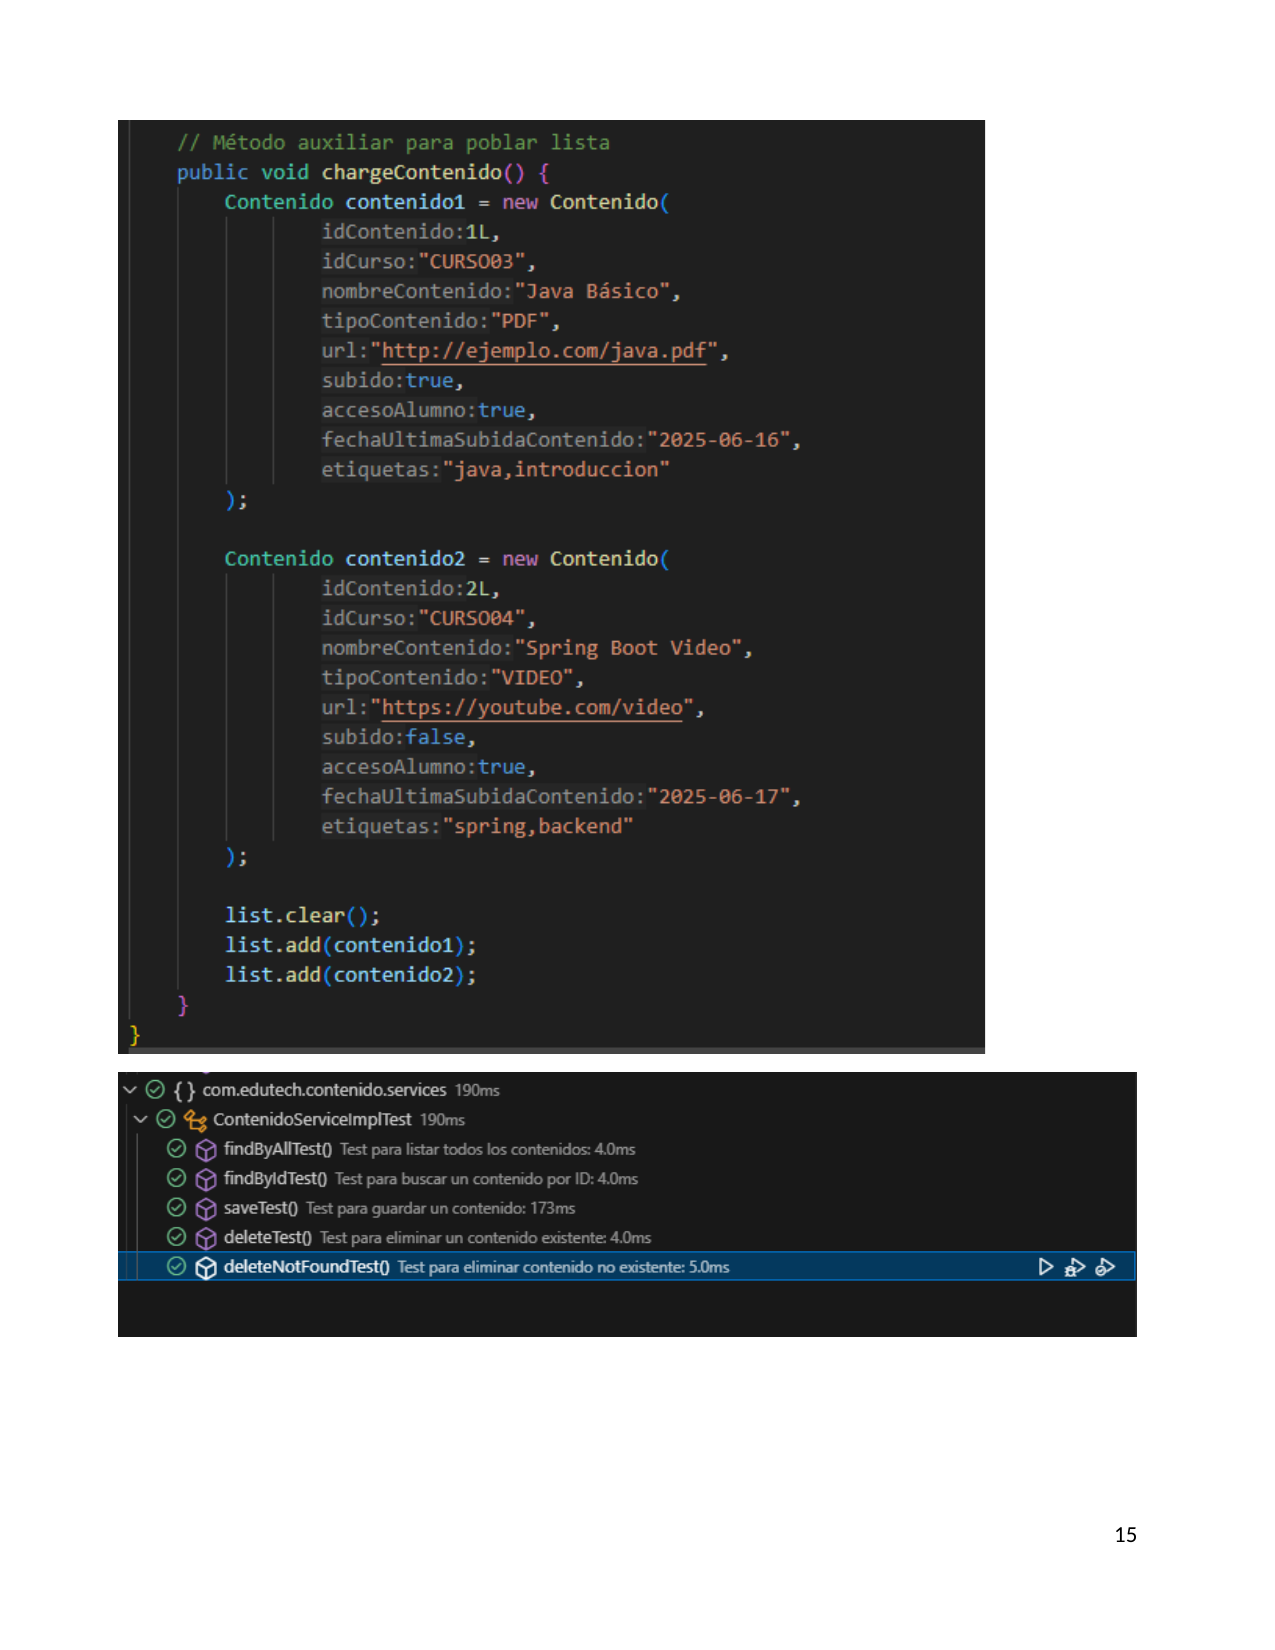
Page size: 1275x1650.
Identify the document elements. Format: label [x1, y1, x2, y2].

picture [118, 120, 986, 1054]
picture [118, 1072, 1137, 1337]
